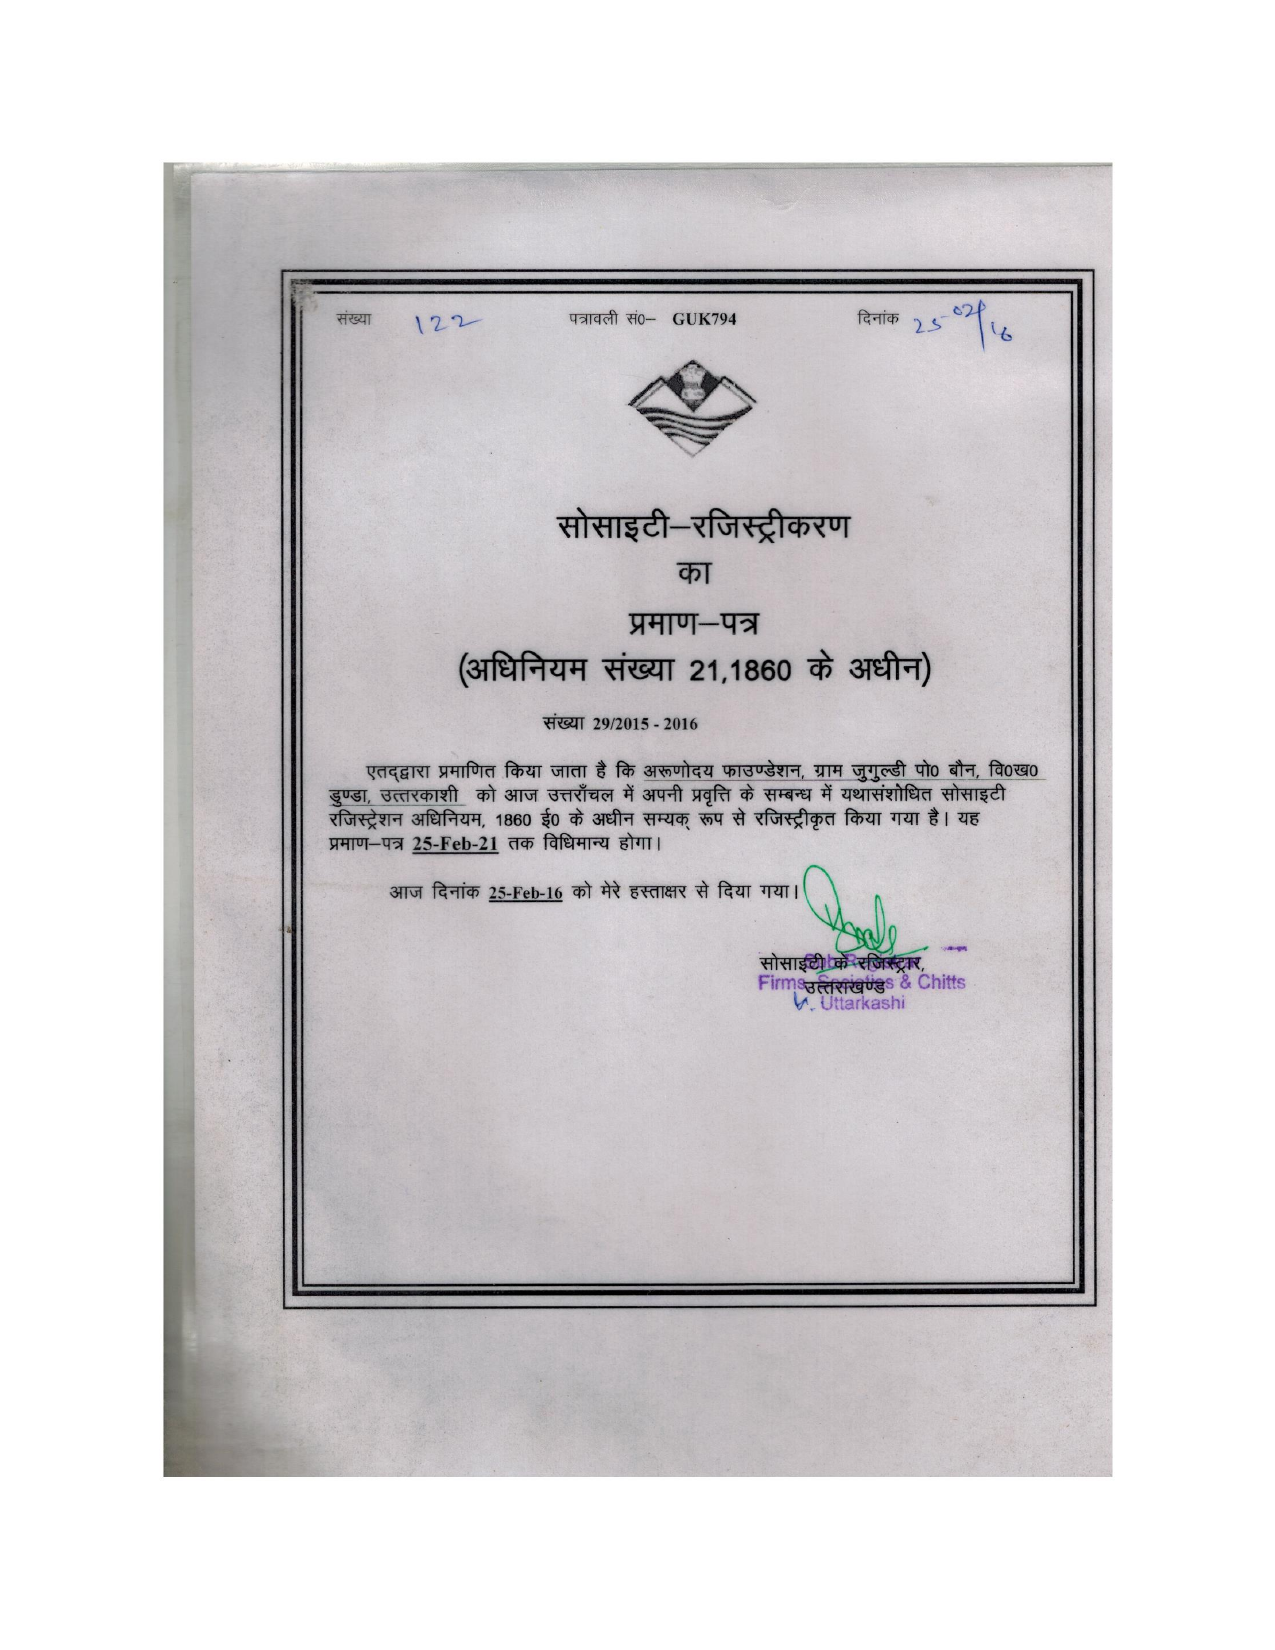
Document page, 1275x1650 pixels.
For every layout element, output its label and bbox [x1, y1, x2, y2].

picture [150, 150, 1125, 1491]
